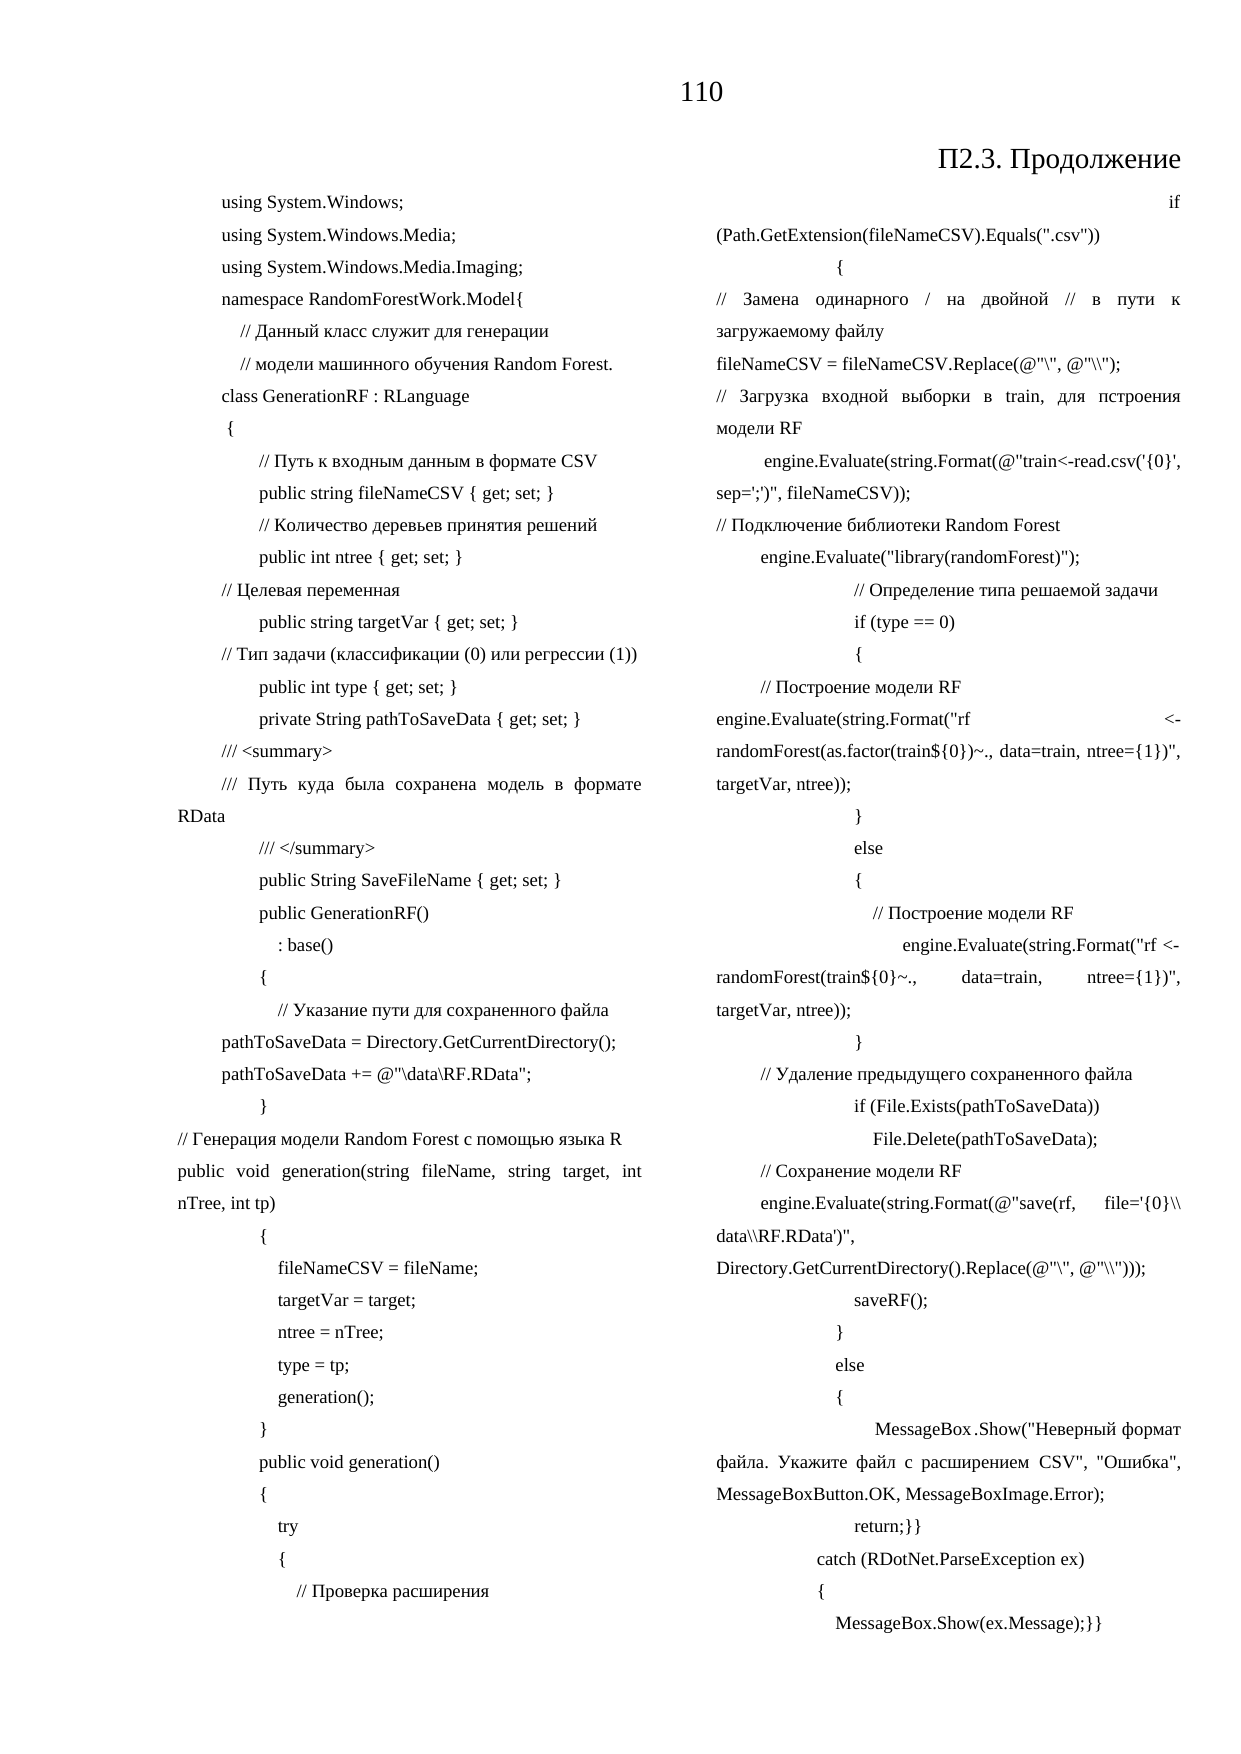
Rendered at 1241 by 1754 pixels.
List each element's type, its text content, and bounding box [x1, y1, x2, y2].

text { [177, 1224, 642, 1246]
text // Тип задачи (классификации (0) или регрессии (1)) [177, 643, 642, 665]
text // Построение модели RF [716, 902, 1181, 923]
text /// <summary> [177, 740, 642, 762]
text public int ntree { get; set; } [177, 546, 642, 568]
text else [716, 837, 1181, 859]
text MessageBox.Show("Неверный формат файла. Укажите файл с расширением CSV", "Ошибка", MessageBoxButton.OK, MessageBoxImage.Error); [716, 1418, 1181, 1504]
text // Сохранение модели RF [716, 1160, 1181, 1182]
text public int type { get; set; } [177, 676, 642, 697]
text engine.Evaluate("library(randomForest)"); [716, 546, 1181, 568]
text engine.Evaluate(string.Format(@"train<-read.csv('{0}', sep=';')", fileNameCSV)); [716, 449, 1181, 503]
text { [716, 643, 1181, 665]
text return;}} [716, 1515, 1181, 1537]
text ntree = nTree; [177, 1321, 642, 1343]
text } [716, 1321, 1181, 1343]
text // Построение модели RF [716, 676, 1181, 697]
text // Целевая переменная [177, 579, 642, 600]
text // Данный класс служит для генерации [177, 320, 642, 342]
text // модели машинного обучения Random Forest. [177, 353, 642, 374]
text // Определение типа решаемой задачи [716, 579, 1181, 600]
text saveRF(); [716, 1289, 1181, 1311]
text fileNameCSV = fileName; [177, 1257, 642, 1278]
text } [716, 805, 1181, 826]
text П2.3. Продолжение [177, 141, 1181, 174]
text // Проверка расширения [177, 1580, 642, 1601]
text { [177, 1547, 642, 1569]
text { [177, 417, 642, 439]
text pathToSaveData = Directory.GetCurrentDirectory(); [177, 1031, 642, 1052]
text // Генерация модели Random Forest с помощью языка R [177, 1128, 642, 1149]
text if (File.Exists(pathToSaveData)) [716, 1095, 1181, 1117]
text // Количество деревьев принятия решений [177, 514, 642, 536]
text if (Path.GetExtension(fileNameCSV).Equals(".csv")) [716, 191, 1181, 245]
text using System.Windows.Media.Imaging; [177, 256, 642, 277]
text { [716, 1580, 1181, 1601]
text } [177, 1418, 642, 1440]
text public String SaveFileName { get; set; } [177, 869, 642, 891]
text catch (RDotNet.ParseException ex) [716, 1547, 1181, 1569]
text // Указание пути для сохраненного файла [177, 998, 642, 1020]
text using System.Windows; [177, 191, 642, 213]
text try [177, 1515, 642, 1537]
text /// Путь куда была сохранена модель в формате RData [177, 772, 642, 826]
text // Подключение библиотеки Random Forest [716, 514, 1181, 536]
text public void generation(string fileName, string target, int nTree, int tp) [177, 1160, 642, 1214]
text { [716, 1386, 1181, 1408]
text public GenerationRF() [177, 902, 642, 923]
text { [177, 1483, 642, 1504]
text : base() [177, 934, 642, 956]
text { [177, 966, 642, 988]
text pathToSaveData += @"\data\RF.RData"; [177, 1063, 642, 1085]
text generation(); [177, 1386, 642, 1408]
text if (type == 0) [716, 611, 1181, 633]
text class GenerationRF : RLanguage [177, 385, 642, 407]
text } [716, 1031, 1181, 1052]
text private String pathToSaveData { get; set; } [177, 708, 642, 729]
text // Замена одинарного / на двойной // в пути к загружаемому файлу [716, 288, 1181, 342]
text engine.Evaluate(string.Format("rf <- randomForest(train${0}~., data=train, ntree={1})", targetVar, ntree)); [716, 934, 1181, 1020]
text MessageBox.Show(ex.Message);}} [716, 1612, 1181, 1634]
text type = tp; [177, 1354, 642, 1375]
text { [716, 869, 1181, 891]
text fileNameCSV = fileNameCSV.Replace(@"\", @"\\"); [716, 353, 1181, 374]
text { [716, 256, 1181, 277]
text public void generation() [177, 1451, 642, 1472]
text } [177, 1095, 642, 1117]
text engine.Evaluate(string.Format(@"save(rf, file='{0}\\data\\RF.RData')", Directory.GetCurrentDirectory().Replace(@"\", @"\\"))); [716, 1192, 1181, 1278]
text File.Delete(pathToSaveData); [716, 1128, 1181, 1149]
text // Загрузка входной выборки в train, для пстроения модели RF [716, 385, 1181, 439]
text public string targetVar { get; set; } [177, 611, 642, 633]
text public string fileNameCSV { get; set; } [177, 482, 642, 503]
text engine.Evaluate(string.Format("rf <- randomForest(as.factor(train${0})~., data=train, ntree={1})", targetVar, ntree)); [716, 708, 1181, 794]
text /// </summary> [177, 837, 642, 859]
text using System.Windows.Media; [177, 223, 642, 245]
text targetVar = target; [177, 1289, 642, 1311]
text else [716, 1354, 1181, 1375]
text // Путь к входным данным в формате CSV [177, 449, 642, 471]
text // Удаление предыдущего сохраненного файла [716, 1063, 1181, 1085]
text namespace RandomForestWork.Model{ [177, 288, 642, 310]
